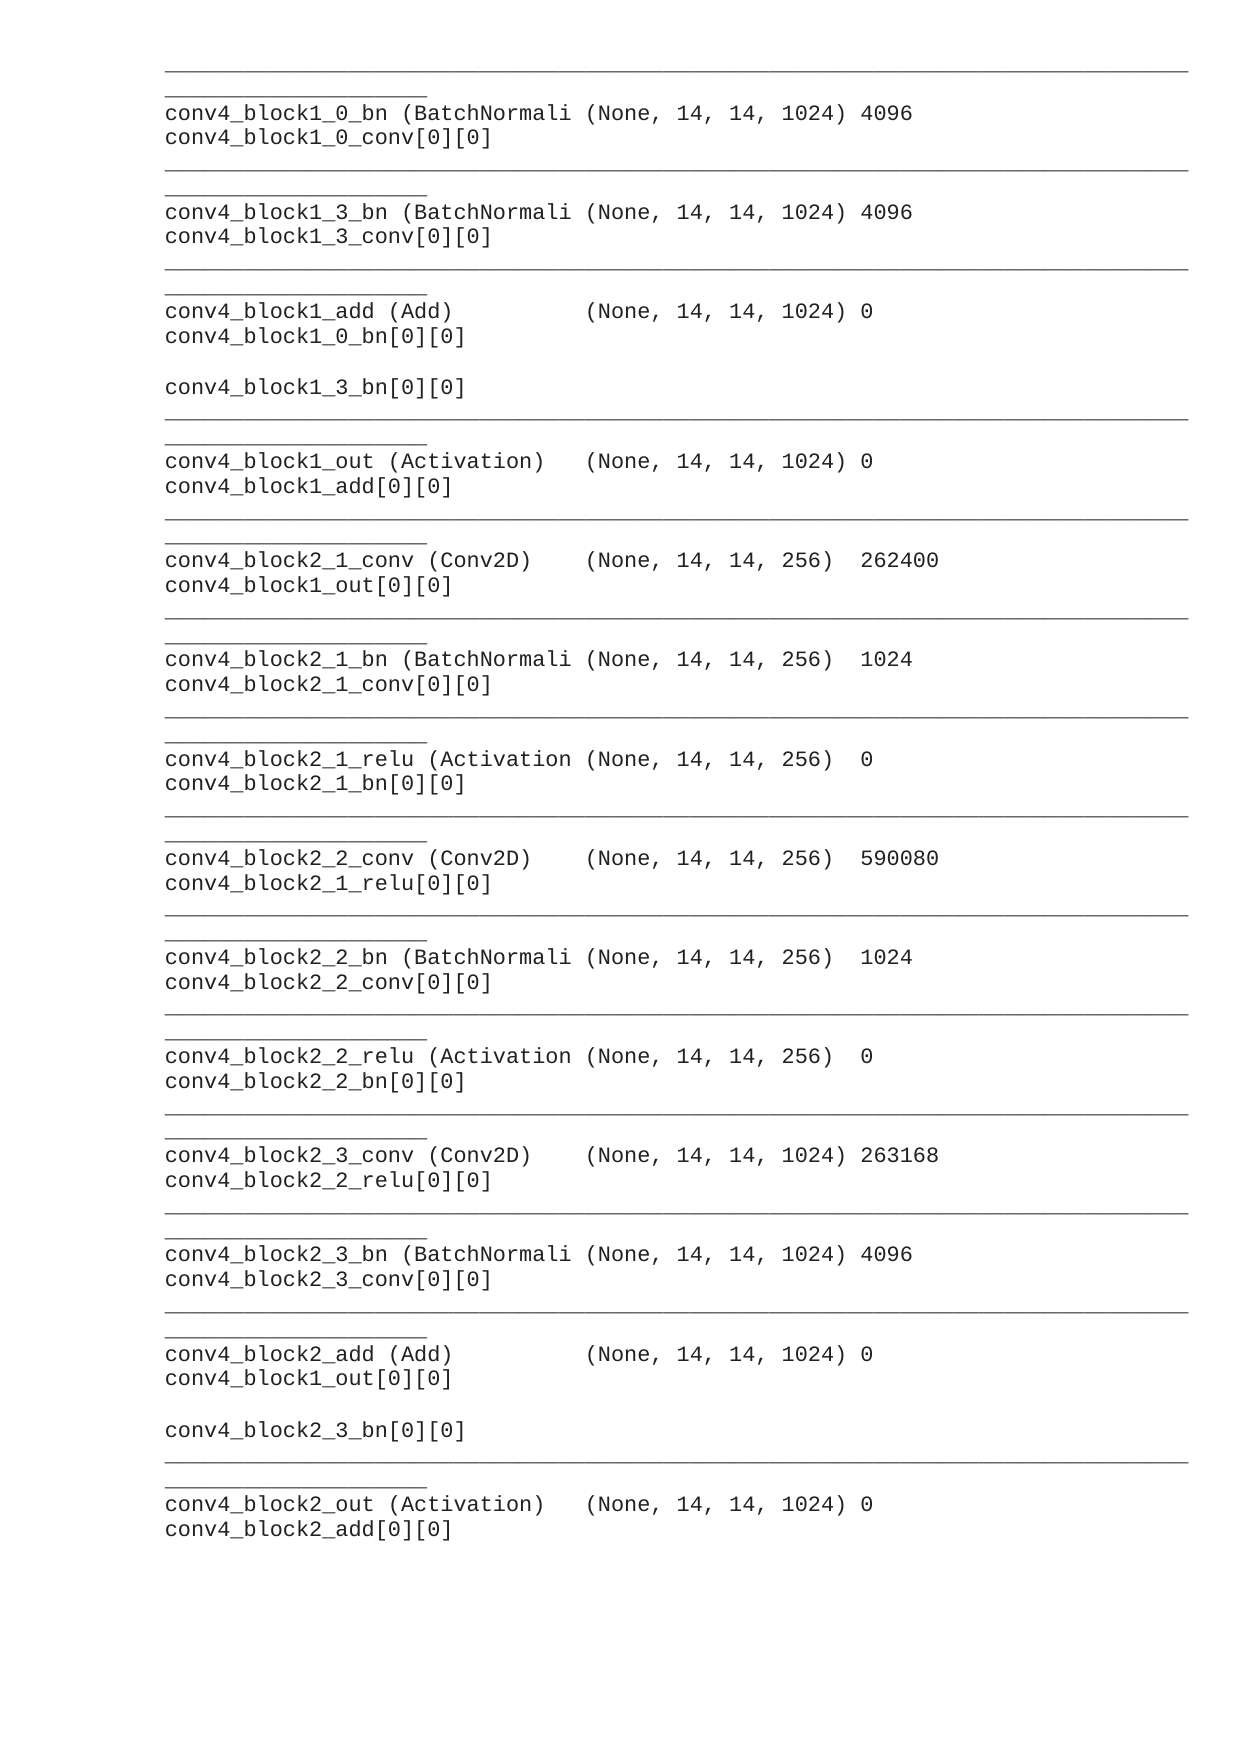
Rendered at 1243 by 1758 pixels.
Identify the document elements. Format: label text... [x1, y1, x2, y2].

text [427, 52, 1191, 102]
text __________________________________________________________________________________________________ [427, 599, 1191, 649]
text conv4_block2_add (Add) (None, 14, 14, 1024) 0 conv4_block1_out[0][0] [453, 1343, 1191, 1392]
text conv4_block1_3_bn (BatchNormali (None, 14, 14, 1024) 4096 conv4_block1_3_conv[0][0] [493, 201, 1191, 250]
text conv4_block2_3_bn (BatchNormali (None, 14, 14, 1024) 4096 conv4_block2_3_conv[0][0] [164, 1244, 1191, 1293]
text __________________________________________________________________________________________________ [164, 797, 1191, 847]
text __________________________________________________________________________________________________ [427, 401, 1191, 450]
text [427, 151, 1191, 201]
text __________________________________________________________________________________________________ [427, 250, 1191, 300]
text __________________________________________________________________________________________________ [427, 1194, 1191, 1244]
text conv4_block1_out (Activation) (None, 14, 14, 1024) 0 conv4_block1_add[0][0] [453, 450, 1191, 500]
text conv4_block1_add (Add) (None, 14, 14, 1024) 0 conv4_block1_0_bn[0][0] [466, 300, 1191, 349]
text __________________________________________________________________________________________________ [427, 897, 1191, 946]
text conv4_block2_2_bn (BatchNormali (None, 14, 14, 256) 1024 conv4_block2_2_conv[0][0] [493, 946, 1191, 996]
text conv4_block2_3_conv (Conv2D) (None, 14, 14, 1024) 263168 conv4_block2_2_relu[0][0] [164, 1144, 1191, 1194]
text conv4_block2_1_conv (Conv2D) (None, 14, 14, 256) 262400 conv4_block1_out[0][0] [164, 549, 1191, 599]
text conv4_block2_3_bn[0][0] [164, 1392, 1191, 1443]
text conv4_block1_0_bn (BatchNormali (None, 14, 14, 1024) 4096 conv4_block1_0_conv[0][0] [493, 102, 1191, 151]
text conv4_block2_2_relu (Activation (None, 14, 14, 256) 0 conv4_block2_2_bn[0][0] [466, 1045, 1191, 1095]
text conv4_block2_2_conv (Conv2D) (None, 14, 14, 256) 590080 conv4_block2_1_relu[0][0] [493, 847, 1191, 897]
text conv4_block2_1_bn (BatchNormali (None, 14, 14, 256) 1024 conv4_block2_1_conv[0][0] [164, 649, 1191, 698]
text conv4_block1_3_bn[0][0] [164, 349, 1191, 401]
text __________________________________________________________________________________________________ [164, 1443, 1191, 1493]
text conv4_block2_out (Activation) (None, 14, 14, 1024) 0 conv4_block2_add[0][0] [453, 1493, 1191, 1543]
text __________________________________________________________________________________________________ [427, 1293, 1191, 1343]
text __________________________________________________________________________________________________ [427, 500, 1191, 549]
text __________________________________________________________________________________________________ [427, 996, 1191, 1045]
text __________________________________________________________________________________________________ [427, 698, 1191, 748]
text __________________________________________________________________________________________________ [427, 1095, 1191, 1144]
text conv4_block2_1_relu (Activation (None, 14, 14, 256) 0 conv4_block2_1_bn[0][0] [466, 748, 1191, 797]
